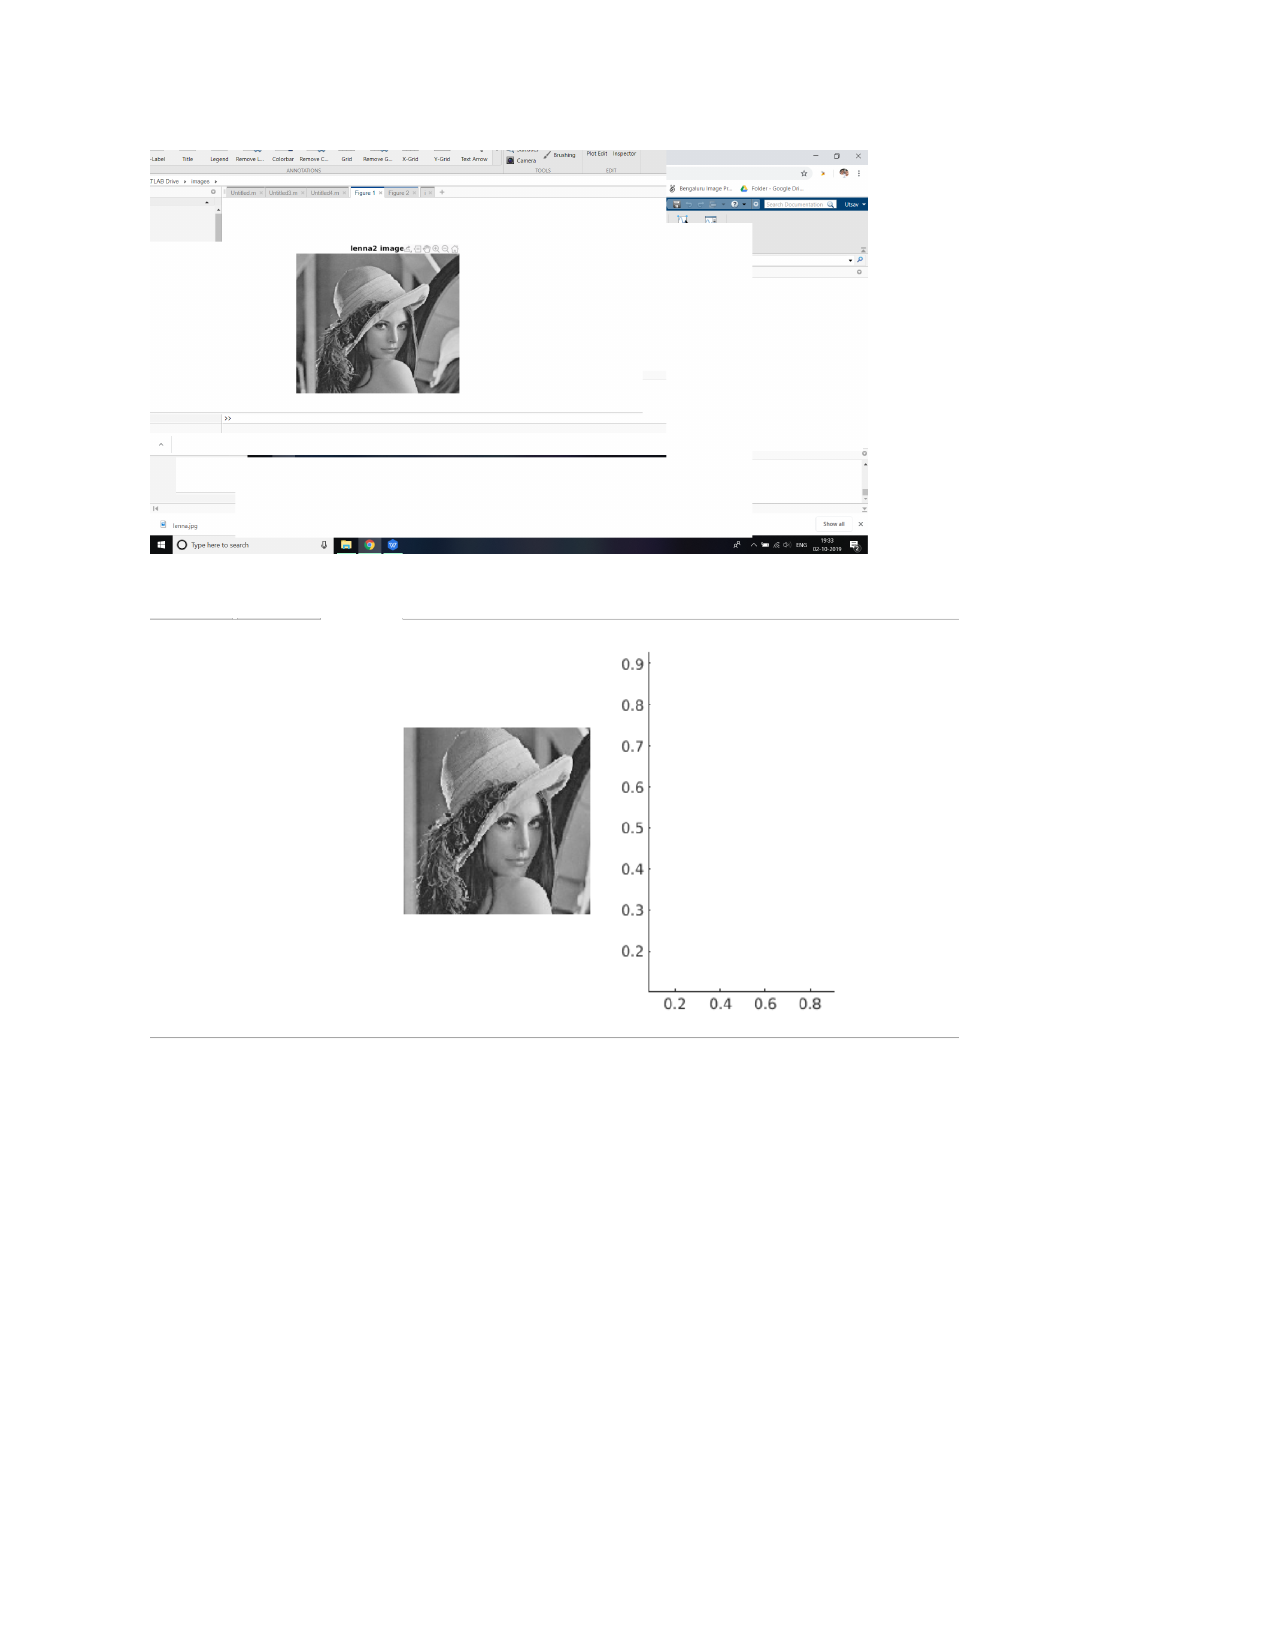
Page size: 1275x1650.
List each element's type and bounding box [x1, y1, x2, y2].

picture [150, 150, 868, 554]
picture [150, 618, 1125, 1039]
